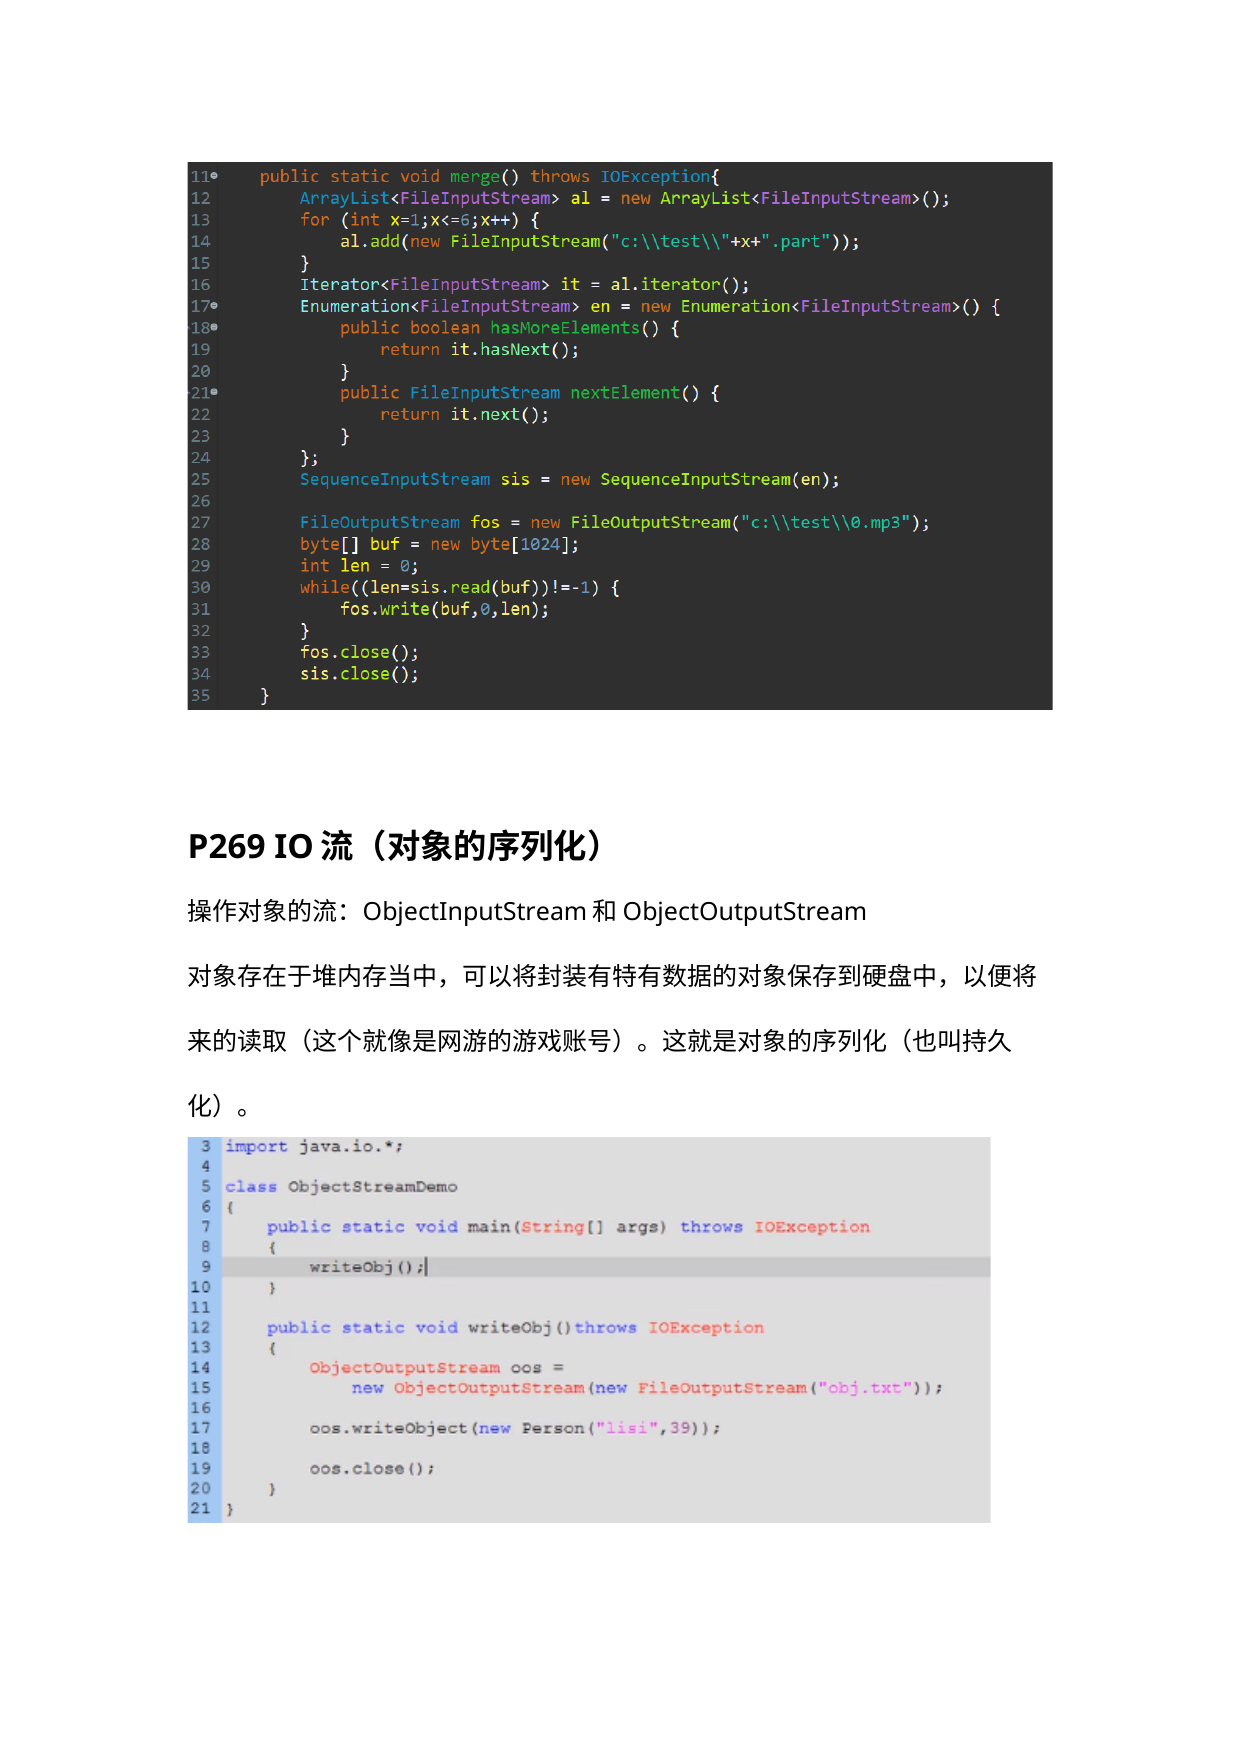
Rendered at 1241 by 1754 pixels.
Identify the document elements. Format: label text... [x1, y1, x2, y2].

text P269 IO流（对象的序列化） [187, 812, 1053, 877]
picture [187, 1137, 991, 1523]
text 对象存在于堆内存当中，可以将封装有特有数据的对象保存到硬盘中，以便将来的读取（这个就像是网游的游戏账号）。这就是对象的序列化（也叫持久化）。 [187, 942, 1053, 1137]
text 操作对象的流：ObjectInputStream和ObjectOutputStream [187, 877, 1053, 942]
picture [187, 162, 1053, 710]
